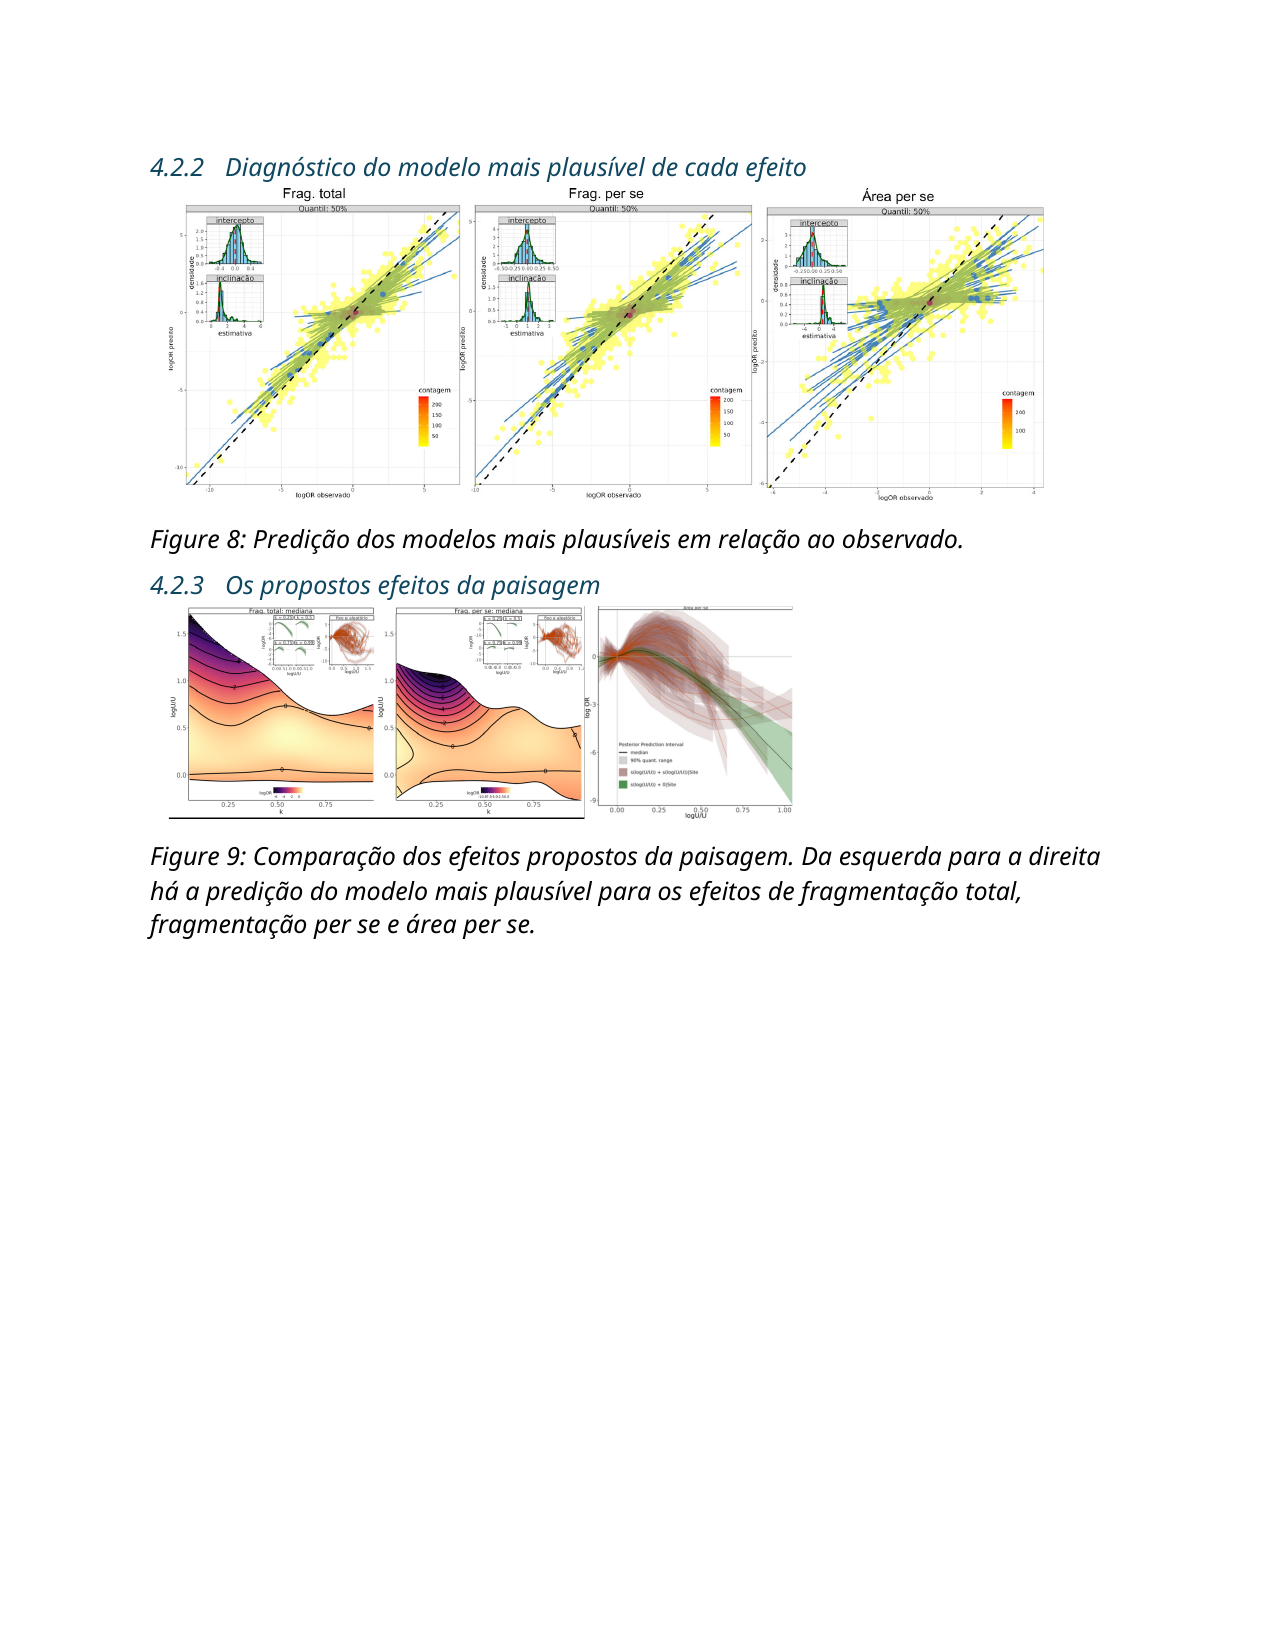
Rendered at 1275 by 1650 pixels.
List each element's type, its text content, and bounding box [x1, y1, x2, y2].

picture [168, 188, 1044, 501]
text Figure 8: Predição dos modelos mais plausíveis em relação ao observado. [150, 521, 1125, 555]
subtitle 4.2.2 Diagnóstico do modelo mais plausível de cada efeito [150, 150, 1125, 184]
text Figure 9: Comparação dos efeitos propostos da paisagem. Da esquerda para a direita há a predição do modelo mais plausível para os efeitos de fragmentação total, fragmentação per se e área per se. [150, 839, 1125, 941]
subtitle 4.2.3 Os propostos efeitos da paisagem [150, 568, 1125, 602]
picture [168, 606, 793, 819]
